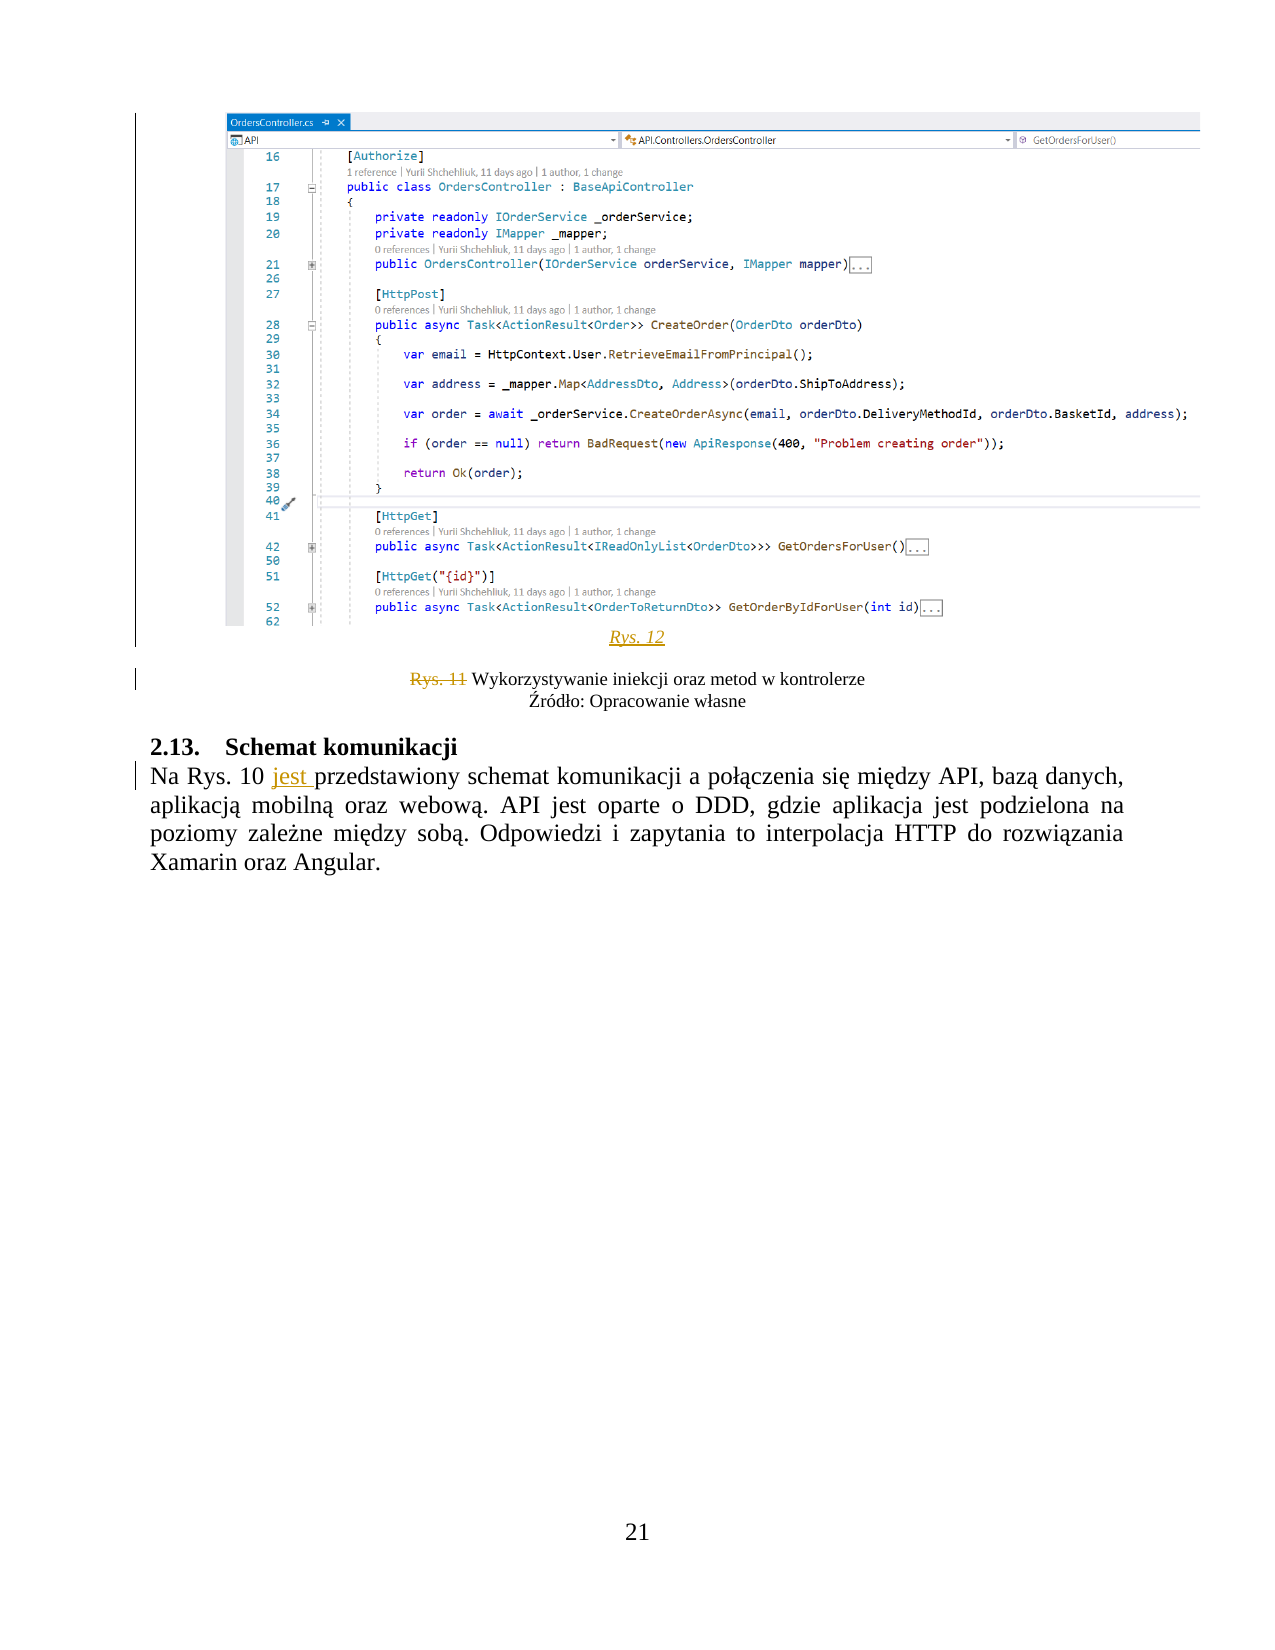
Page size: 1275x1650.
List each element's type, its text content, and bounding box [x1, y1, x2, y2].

picture [225, 112, 1200, 626]
text Wykorzystywanie iniekcji oraz metod w kontrolerze Źródło: Opracowanie własne [150, 668, 1125, 711]
text Na Rys. 10 przedstawiony schemat komunikacji a połączenia się między API, bazą danych, aplikacją mobilną oraz webową. API jest oparte o DDD, gdzie aplikacja jest podzielona na poziomy zależne między sobą. Odpowiedzi i zapytania to interpolacja HTTP do rozwiązania Xamarin oraz Angular. [150, 761, 1125, 876]
subtitle Schemat komunikacji [150, 732, 1125, 761]
